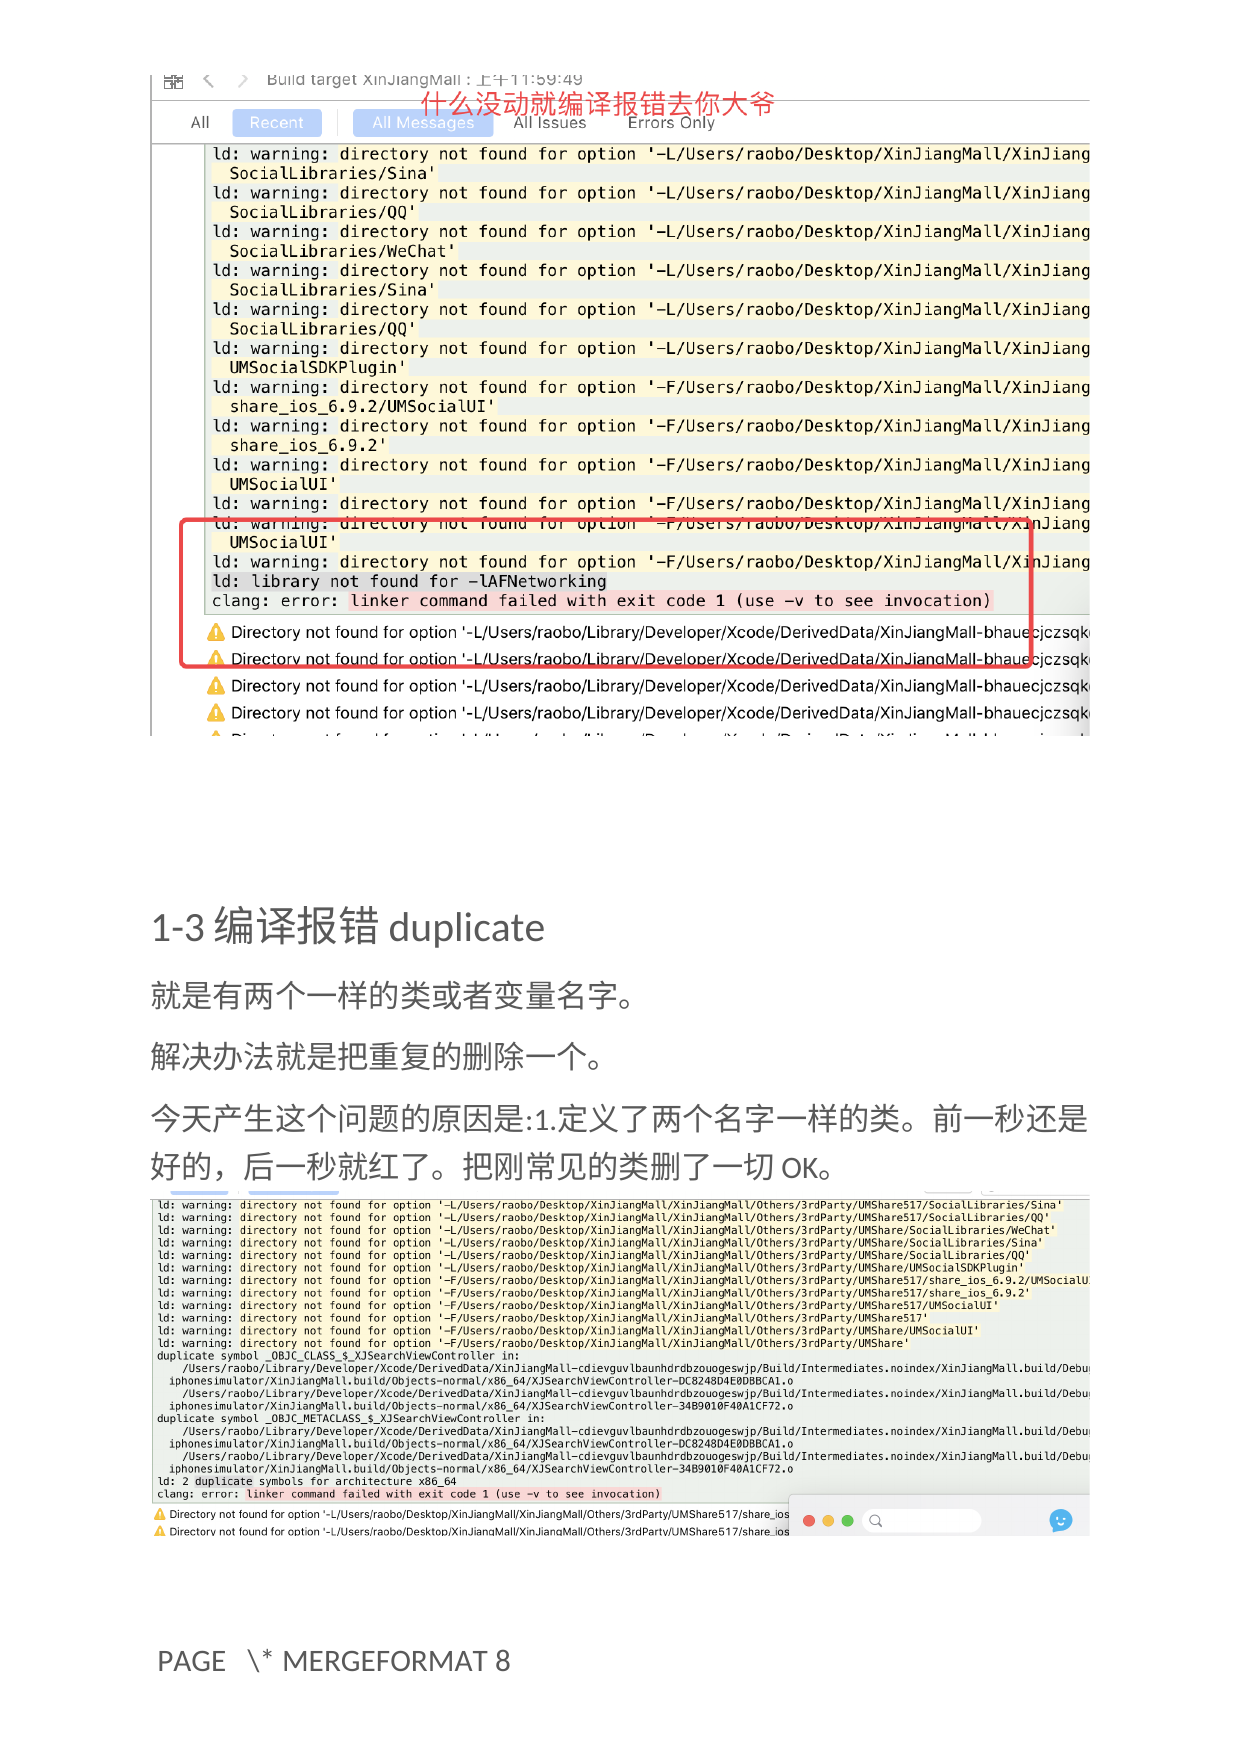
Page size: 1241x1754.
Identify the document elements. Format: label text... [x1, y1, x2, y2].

subtitle 1-3编译报错duplicate [150, 893, 1090, 954]
text 解决办法就是把重复的删除一个。 [150, 1032, 1090, 1078]
text 就是有两个一样的类或者变量名字。 [150, 971, 1090, 1016]
text 今天产生这个问题的原因是:1.定义了两个名字一样的类。前一秒还是好的，后一秒就红了。把刚常见的类删了一切OK。 [150, 1094, 1090, 1191]
picture [150, 75, 1090, 736]
picture [150, 1191, 1090, 1536]
